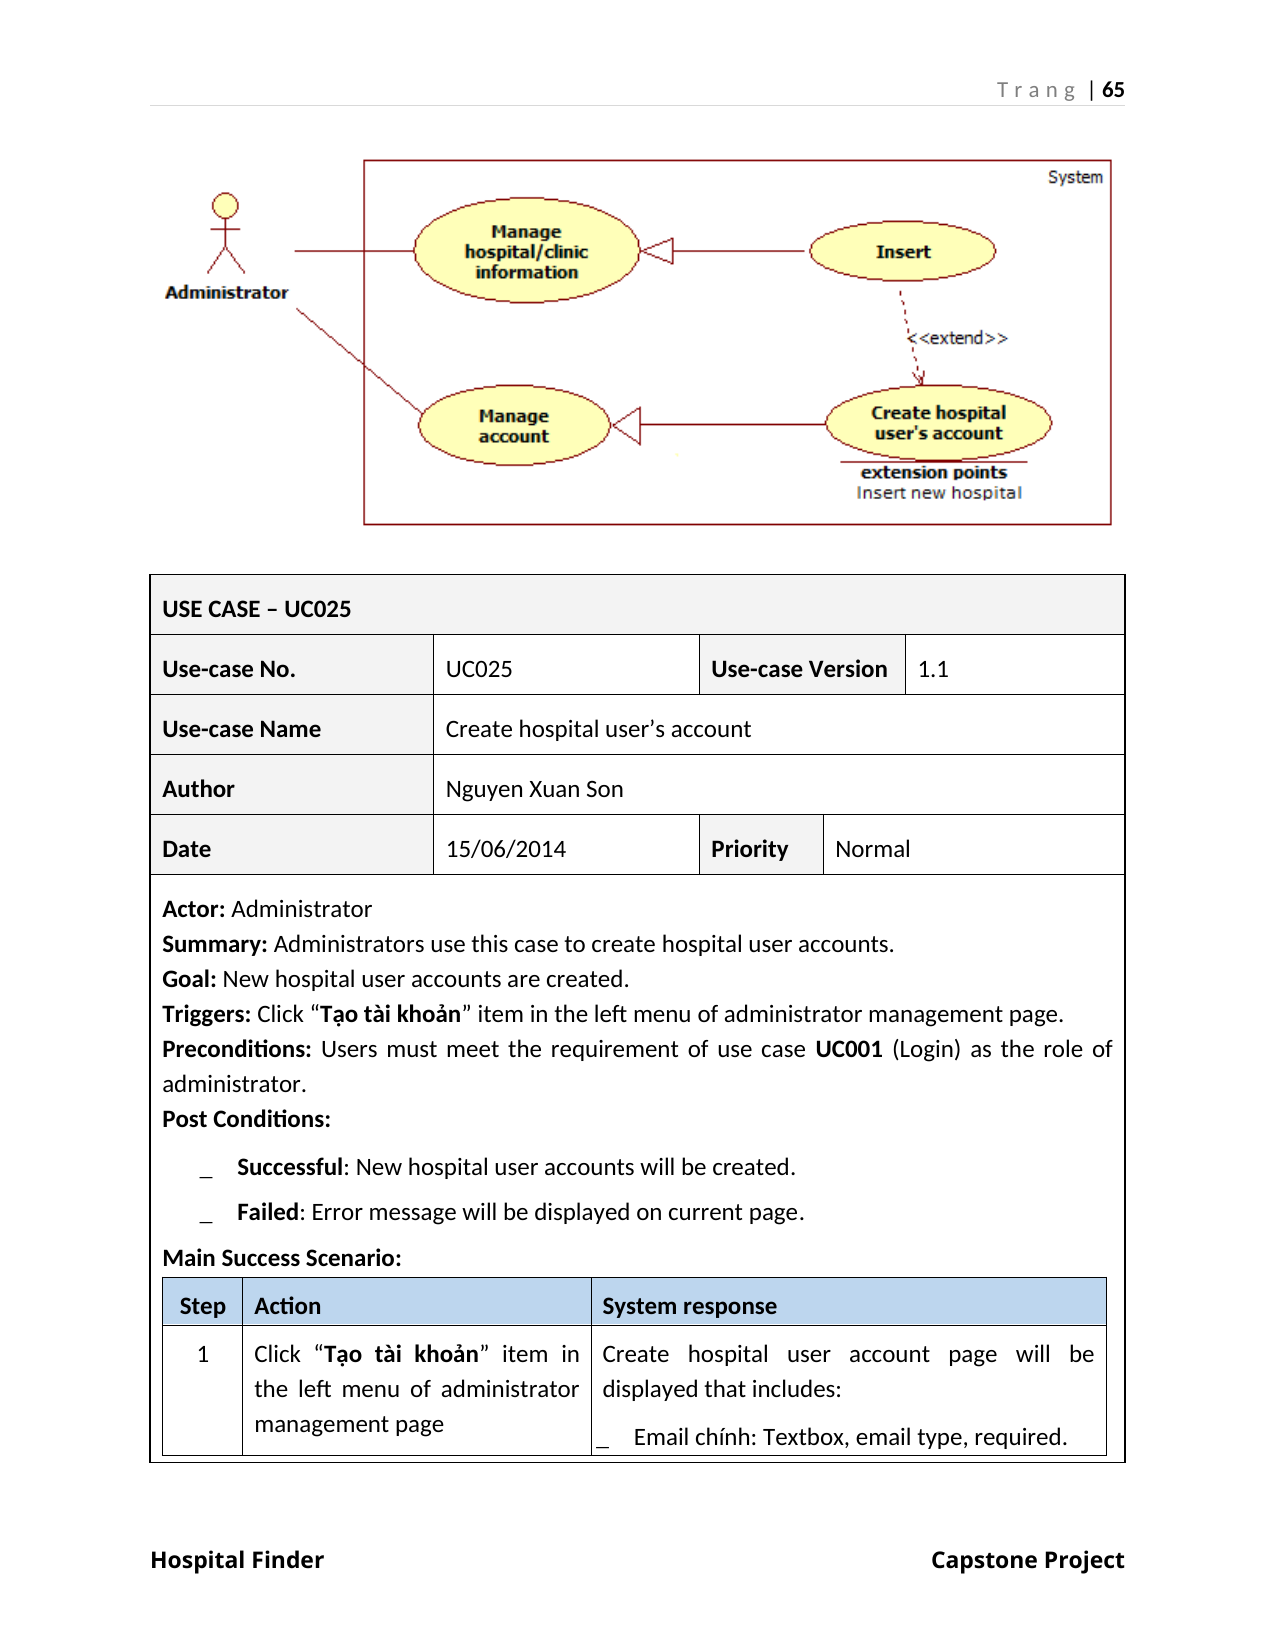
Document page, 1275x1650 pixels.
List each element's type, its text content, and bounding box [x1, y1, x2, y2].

table_cell Use-case No. [151, 635, 433, 694]
table_cell Use-case Name [151, 695, 433, 754]
table_cell Priority [700, 815, 823, 874]
table_cell Author [151, 755, 433, 814]
table_header USE CASE – UC025 [151, 575, 1124, 634]
table_cell Use-case Version [700, 635, 905, 694]
table_cell UC025 [434, 635, 699, 694]
table_cell Nguyen Xuan Son [434, 755, 1124, 814]
table_cell Normal [824, 815, 1124, 874]
table_cell 15/06/2014 [434, 815, 699, 874]
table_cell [151, 875, 1124, 1462]
table_cell Create hospital user’s account [434, 695, 1124, 754]
picture [150, 150, 1125, 549]
table_cell 1.1 [906, 635, 1124, 694]
table_cell Date [151, 815, 433, 874]
